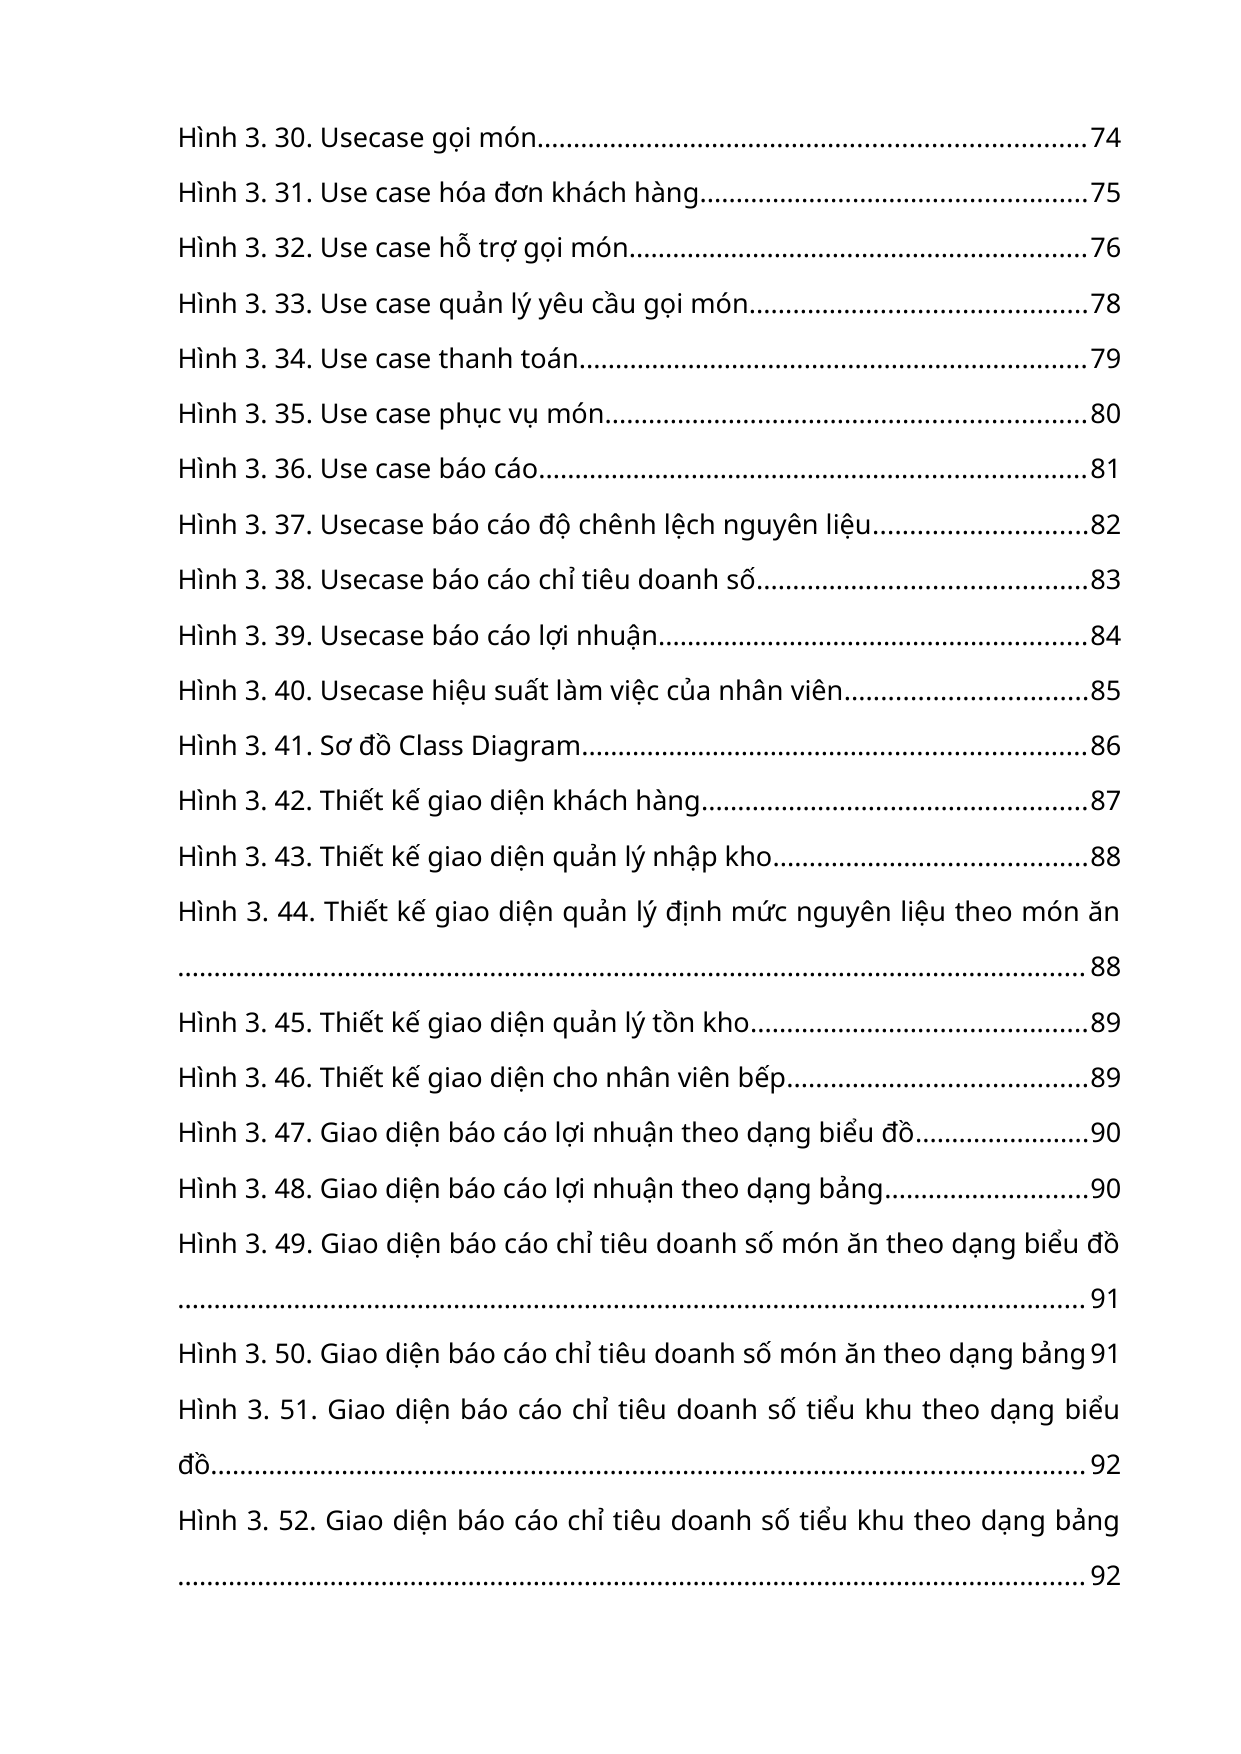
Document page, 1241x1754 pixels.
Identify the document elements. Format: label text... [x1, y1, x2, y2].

text Hình 3. 39. Usecase báo cáo lợi nhuận 84 [177, 616, 1122, 653]
text Hình 3. 42. Thiết kế giao diện khách hàng 87 [177, 782, 1122, 819]
text Hình 3. 34. Use case thanh toán 79 [177, 339, 1122, 376]
text Hình 3. 32. Use case hỗ trợ gọi món 76 [177, 229, 1122, 266]
text Hình 3. 44. Thiết kế giao diện quản lý định mức nguyên liệu theo món ăn 88 [177, 892, 1122, 985]
text Hình 3. 40. Usecase hiệu suất làm việc của nhân viên 85 [177, 671, 1122, 708]
text Hình 3. 43. Thiết kế giao diện quản lý nhập kho 88 [177, 837, 1122, 874]
text Hình 3. 31. Use case hóa đơn khách hàng 75 [177, 173, 1122, 210]
text Hình 3. 50. Giao diện báo cáo chỉ tiêu doanh số món ăn theo dạng bảng 91 [177, 1335, 1122, 1372]
text Hình 3. 36. Use case báo cáo 81 [177, 450, 1122, 487]
text Hình 3. 46. Thiết kế giao diện cho nhân viên bếp 89 [177, 1058, 1122, 1095]
text Hình 3. 38. Usecase báo cáo chỉ tiêu doanh số 83 [177, 561, 1122, 597]
text Hình 3. 33. Use case quản lý yêu cầu gọi món 78 [177, 284, 1122, 321]
text Hình 3. 41. Sơ đồ Class Diagram 86 [177, 727, 1122, 763]
text Hình 3. 49. Giao diện báo cáo chỉ tiêu doanh số món ăn theo dạng biểu đồ 91 [177, 1224, 1122, 1317]
text Hình 3. 48. Giao diện báo cáo lợi nhuận theo dạng bảng 90 [177, 1169, 1122, 1206]
text Hình 3. 30. Usecase gọi món 74 [177, 118, 1122, 155]
text Hình 3. 37. Usecase báo cáo độ chênh lệch nguyên liệu 82 [177, 505, 1122, 542]
text Hình 3. 45. Thiết kế giao diện quản lý tồn kho 89 [177, 1003, 1122, 1040]
text Hình 3. 35. Use case phục vụ món 80 [177, 395, 1122, 432]
text Hình 3. 47. Giao diện báo cáo lợi nhuận theo dạng biểu đồ 90 [177, 1114, 1122, 1151]
text Hình 3. 51. Giao diện báo cáo chỉ tiêu doanh số tiểu khu theo dạng biểu đồ 92 [177, 1390, 1122, 1482]
text Hình 3. 52. Giao diện báo cáo chỉ tiêu doanh số tiểu khu theo dạng bảng 92 [177, 1501, 1122, 1593]
